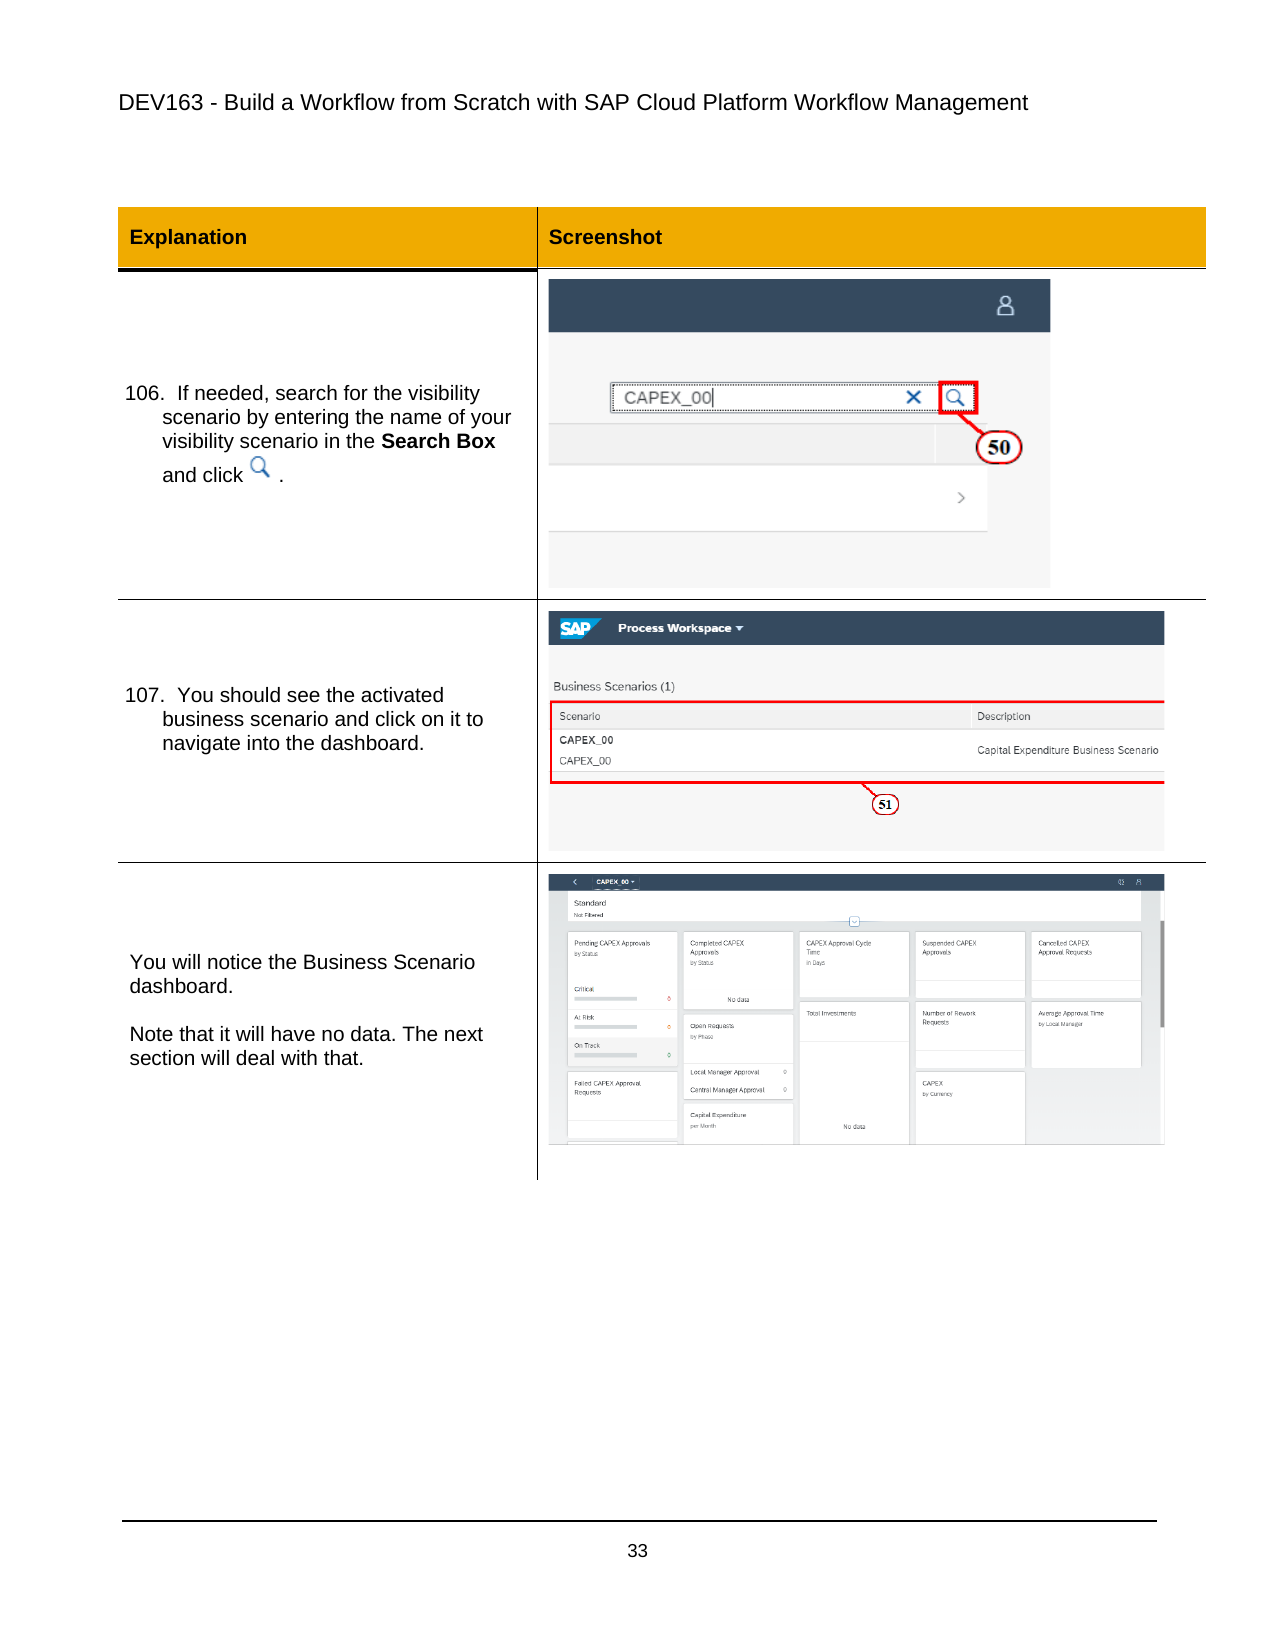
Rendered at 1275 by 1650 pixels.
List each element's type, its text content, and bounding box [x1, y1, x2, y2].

picture [548, 279, 1051, 588]
table_cell You will notice the Business Scenario dashboard. Note that it will have no data. The next section will deal with that. [118, 863, 537, 1180]
table_cell [538, 600, 1206, 862]
table_cell You should see the activated business scenario and click on it to navigate into the dashboard. [118, 600, 537, 862]
table_header Explanation [118, 207, 537, 267]
picture [548, 874, 1165, 1145]
table_cell [538, 269, 1206, 599]
table_header Screenshot [538, 207, 1206, 267]
table_cell If needed, search for the visibility scenario by entering the name of your visibility scenario in the Search Box and click . [118, 272, 537, 599]
picture [248, 452, 279, 482]
table_cell [538, 863, 1206, 1180]
picture [548, 611, 1165, 851]
